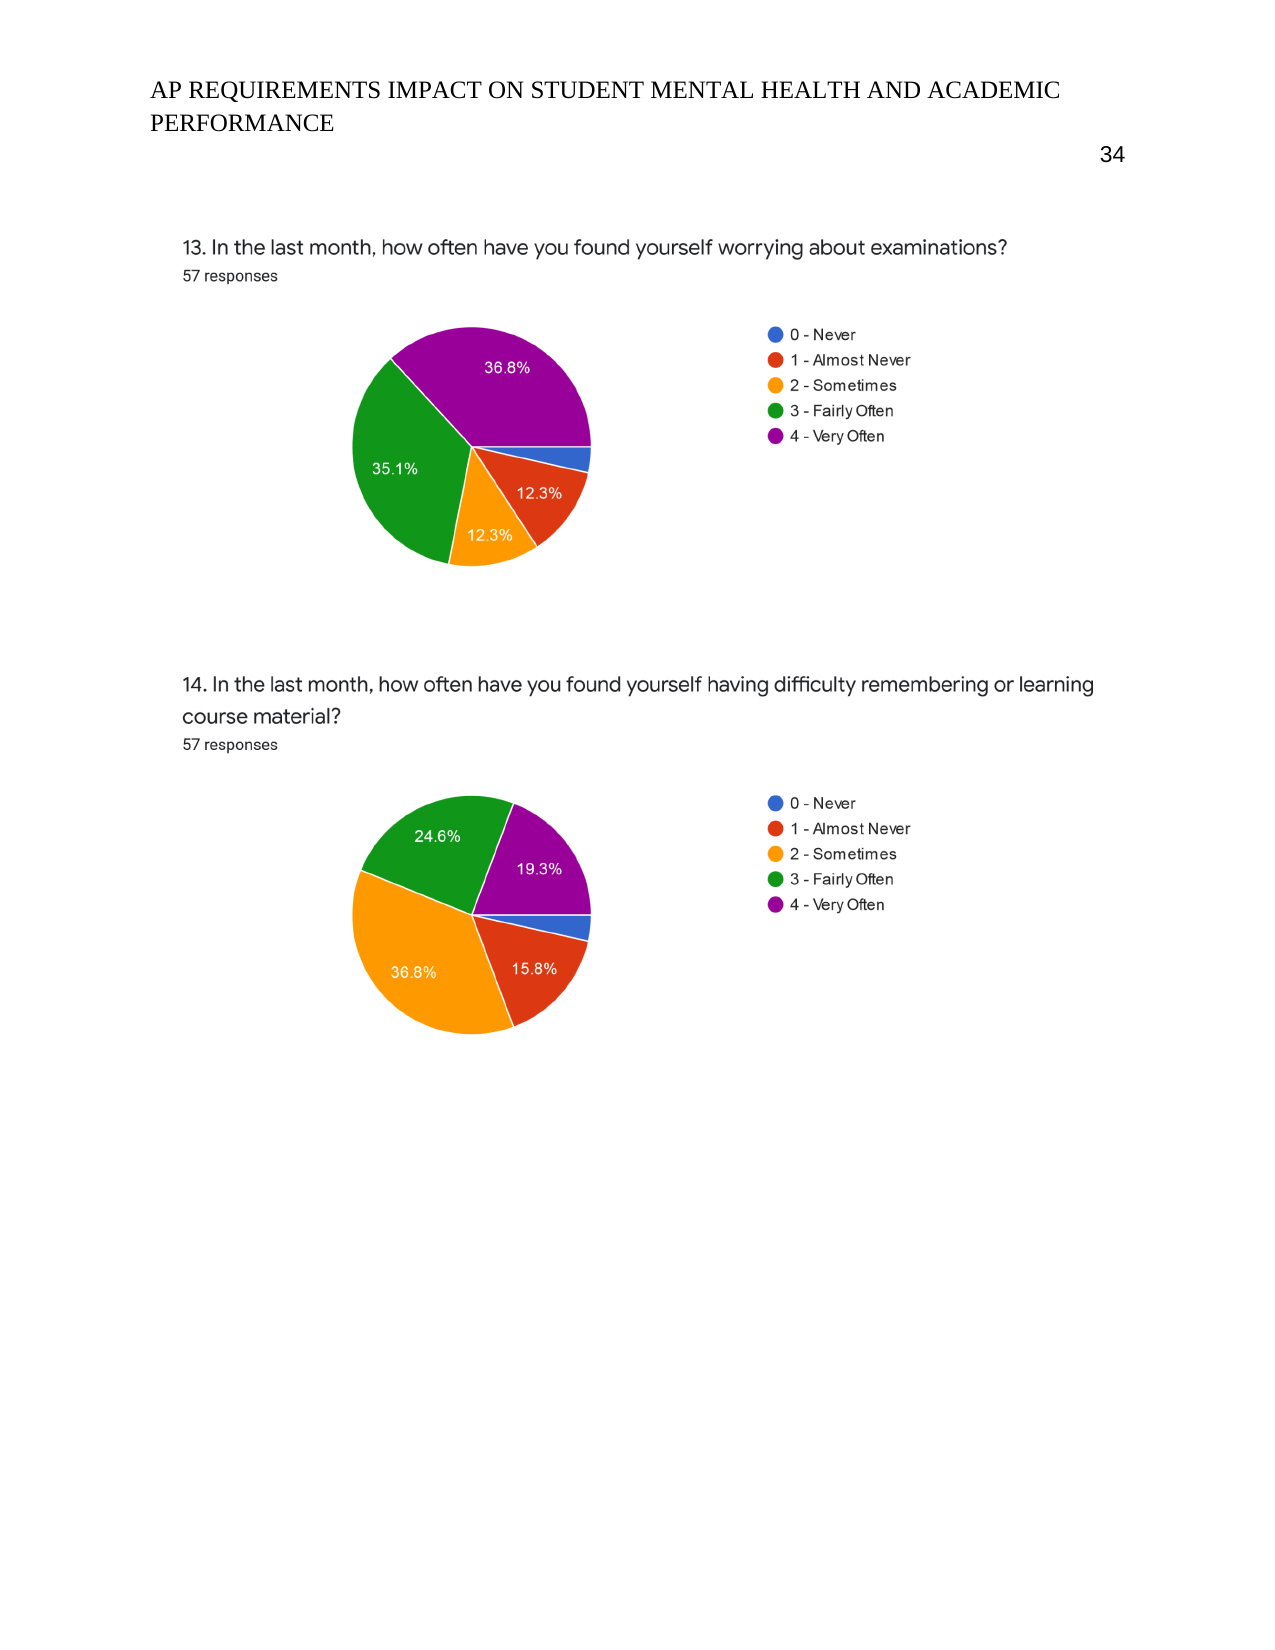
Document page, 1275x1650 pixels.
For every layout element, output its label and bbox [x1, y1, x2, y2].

picture [150, 638, 1125, 1080]
picture [150, 201, 1125, 612]
